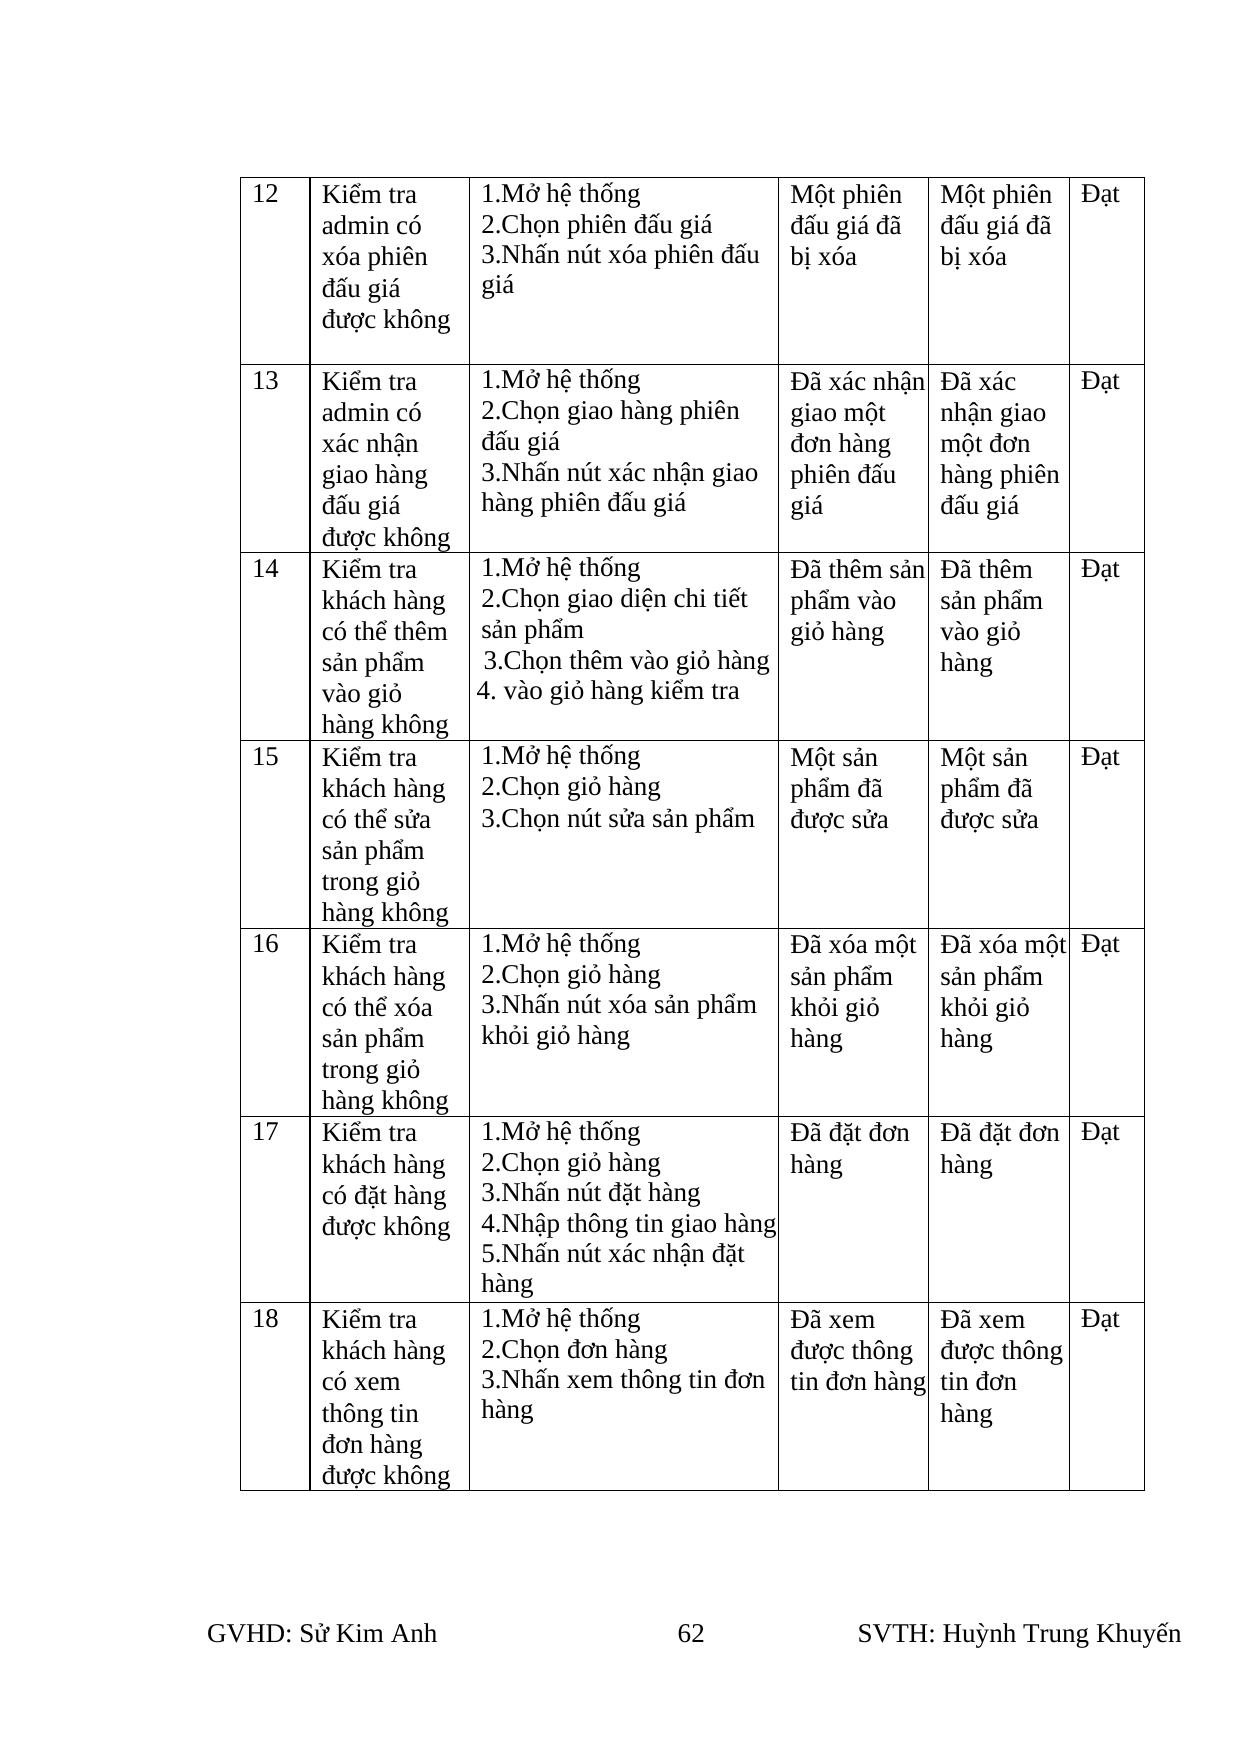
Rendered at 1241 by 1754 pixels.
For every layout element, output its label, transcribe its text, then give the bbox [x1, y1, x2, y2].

table_cell Kiểm tra khách hàng có đặt hàng được không [311, 1117, 469, 1302]
table_cell 12 [241, 178, 309, 364]
table_cell Đã xác nhận giao một đơn hàng phiên đấu giá [779, 365, 928, 552]
table_cell 1.Mở hệ thống 2.Chọn phiên đấu giá 3.Nhấn nút xóa phiên đấu giá [470, 178, 778, 364]
table_cell 1.Mở hệ thống 2.Chọn giỏ hàng 3.Nhấn nút đặt hàng 4.Nhập thông tin giao hàng 5.Nhấn nút xác nhận đặt hàng [470, 1117, 778, 1302]
table_cell 1.Mở hệ thống 2.Chọn đơn hàng 3.Nhấn xem thông tin đơn hàng [470, 1303, 778, 1490]
table_cell Kiểm tra admin có xác nhận giao hàng đấu giá được không [311, 365, 469, 552]
table_cell Đạt [1070, 741, 1144, 928]
table_cell 15 [241, 741, 309, 928]
table_cell 17 [241, 1117, 309, 1302]
table_cell Kiểm tra khách hàng có xem thông tin đơn hàng được không [311, 1303, 469, 1490]
table_cell Đã xem được thông tin đơn hàng [779, 1303, 928, 1490]
table_cell Đã đặt đơn hàng [779, 1117, 928, 1302]
table_cell 16 [241, 929, 309, 1116]
table_cell Kiểm tra admin có xóa phiên đấu giá được không [311, 178, 469, 364]
table_cell 1.Mở hệ thống 2.Chọn giao hàng phiên đấu giá 3.Nhấn nút xác nhận giao hàng phiên đấu giá [470, 365, 778, 552]
table_cell Đạt [1070, 1117, 1144, 1302]
table_cell Kiểm tra khách hàng có thể thêm sản phẩm vào giỏ hàng không [311, 553, 469, 740]
table_cell Kiểm tra khách hàng có thể xóa sản phẩm trong giỏ hàng không [311, 929, 469, 1116]
table_cell Đã xem được thông tin đơn hàng [929, 1303, 1069, 1490]
table_cell Đạt [1070, 929, 1144, 1116]
table_cell 18 [241, 1303, 309, 1490]
table_cell 1.Mở hệ thống 2.Chọn giỏ hàng 3.Nhấn nút xóa sản phẩm khỏi giỏ hàng [470, 929, 778, 1116]
table_cell 1.Mở hệ thống 2.Chọn giỏ hàng 3.Chọn nút sửa sản phẩm [470, 741, 778, 928]
table_cell 14 [241, 553, 309, 740]
table_cell Đạt [1070, 553, 1144, 740]
table_cell Đã xóa một sản phẩm khỏi giỏ hàng [779, 929, 928, 1116]
table_cell Đã thêm sản phẩm vào giỏ hàng [779, 553, 928, 740]
table_cell Đã xóa một sản phẩm khỏi giỏ hàng [929, 929, 1069, 1116]
table_cell 1.Mở hệ thống 2.Chọn giao diện chi tiết sản phẩm 3.Chọn thêm vào giỏ hàng 4. vào giỏ hàng kiểm tra [470, 553, 778, 740]
table_cell Đạt [1070, 1303, 1144, 1490]
table_cell Đã xác nhận giao một đơn hàng phiên đấu giá [929, 365, 1069, 552]
table_cell Đã thêm sản phẩm vào giỏ hàng [929, 553, 1069, 740]
table_cell Một phiên đấu giá đã bị xóa [929, 178, 1069, 364]
table_cell Đạt [1070, 178, 1144, 364]
table_cell 13 [241, 365, 309, 552]
table_cell Kiểm tra khách hàng có thể sửa sản phẩm trong giỏ hàng không [311, 741, 469, 928]
table_cell Một sản phẩm đã được sửa [929, 741, 1069, 928]
table_cell Một sản phẩm đã được sửa [779, 741, 928, 928]
table_cell Đã đặt đơn hàng [929, 1117, 1069, 1302]
table_cell Đạt [1070, 365, 1144, 552]
table_cell Một phiên đấu giá đã bị xóa [779, 178, 928, 364]
